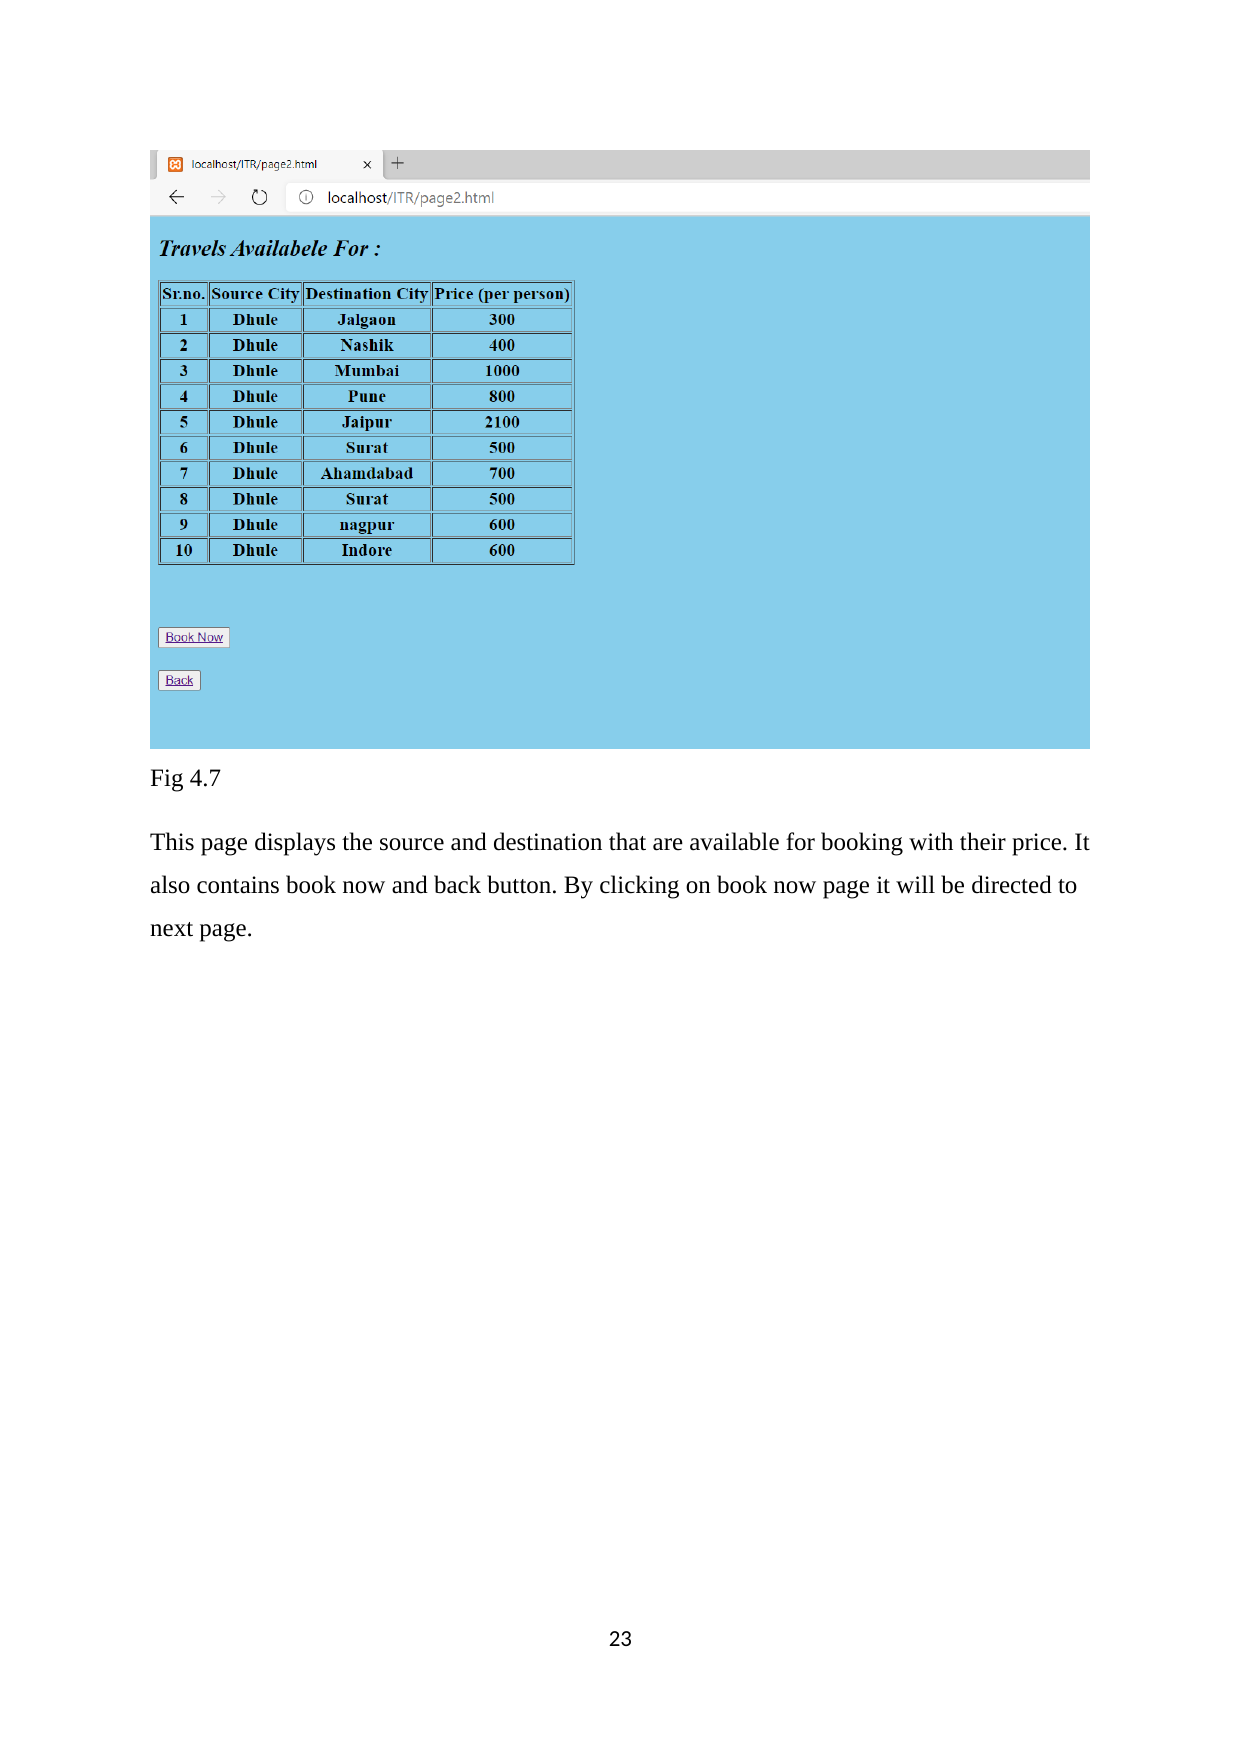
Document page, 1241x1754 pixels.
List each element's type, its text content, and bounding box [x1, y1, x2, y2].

picture [150, 150, 1090, 749]
text Fig 4.7 [150, 749, 1090, 792]
text This page displays the source and destination that are available for booking with their price. It also contains book now and back button. By clicking on book now page it will be directed to next page. [150, 827, 1090, 942]
